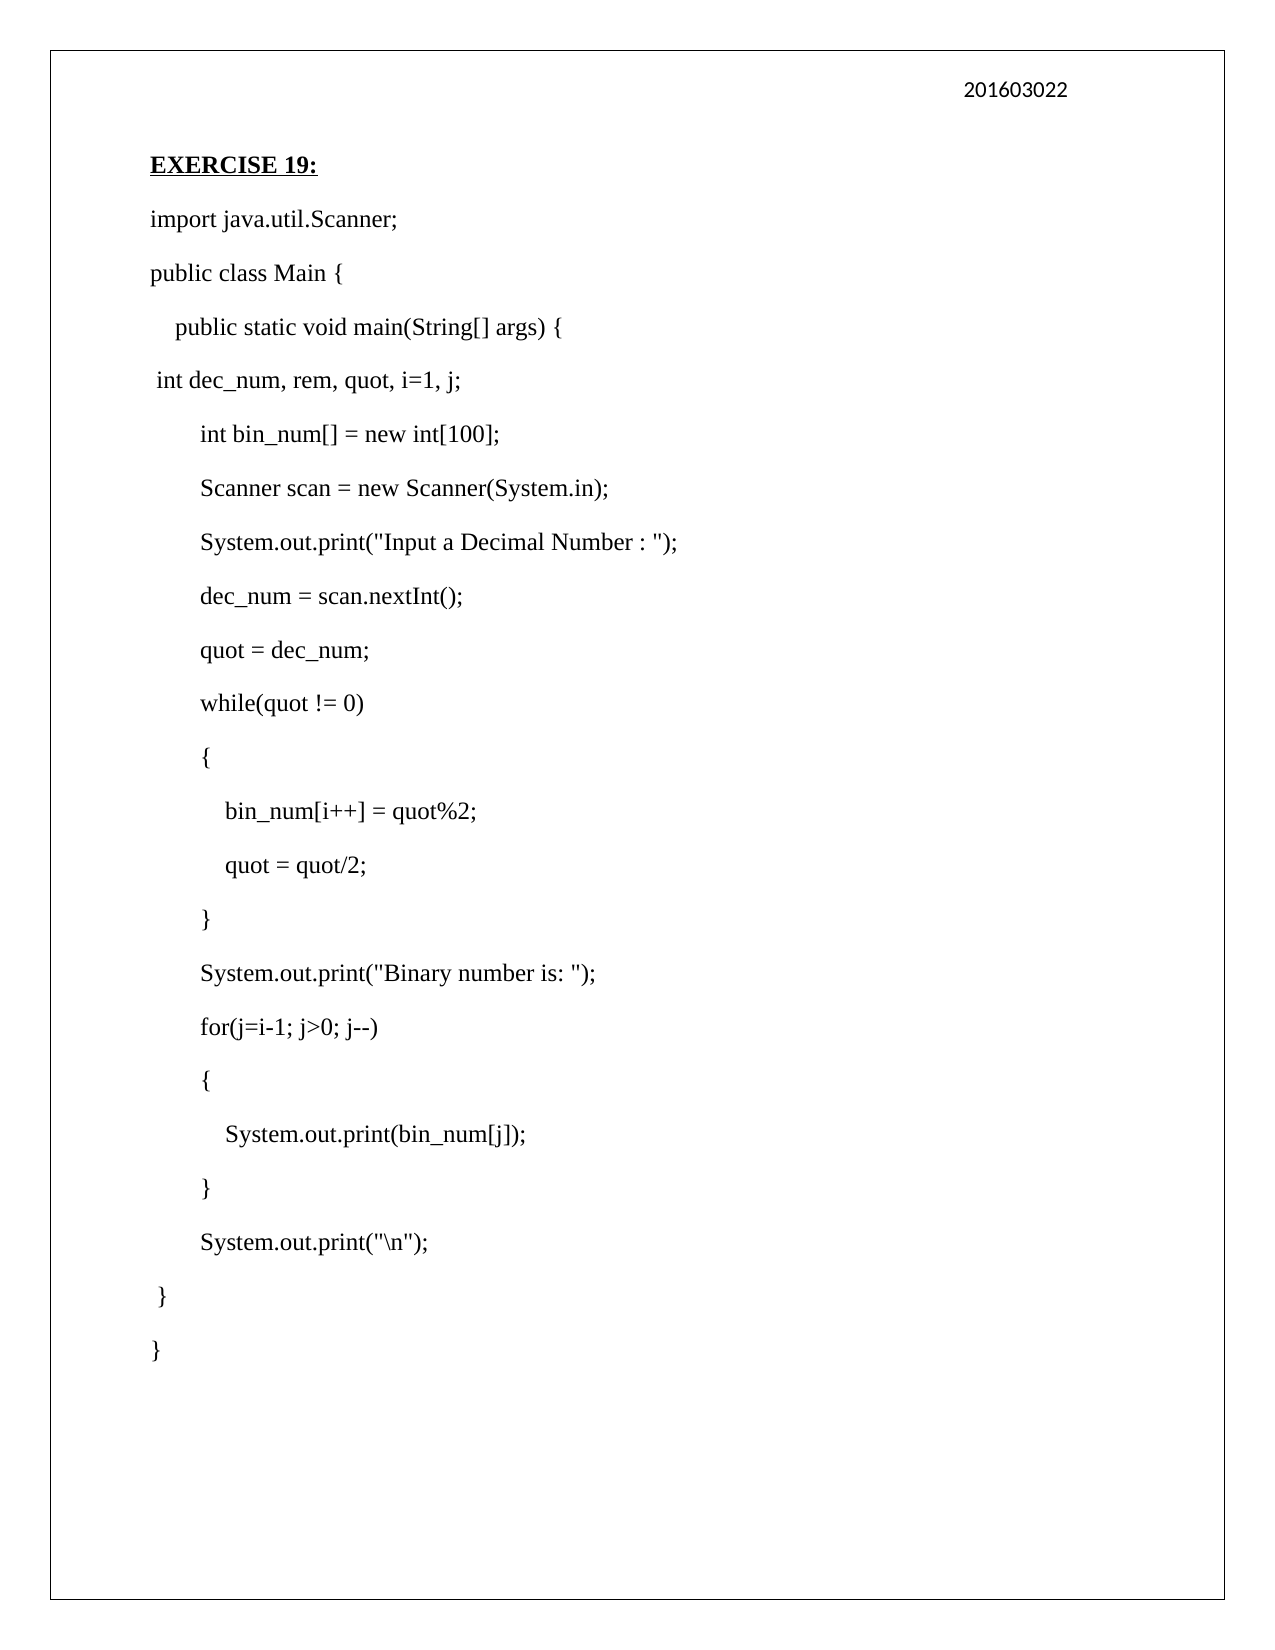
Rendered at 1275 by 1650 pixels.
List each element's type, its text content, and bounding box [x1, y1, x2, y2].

text public class Main { [150, 258, 1125, 286]
text quot = quot/2; [150, 850, 1125, 879]
text System.out.print("\n"); [150, 1227, 1125, 1256]
text { [150, 742, 1125, 771]
text EXERCISE 19: [150, 150, 1125, 179]
text int dec_num, rem, quot, i=1, j; [150, 365, 1125, 394]
text for(j=i-1; j>0; j--) [150, 1012, 1125, 1040]
text { [150, 1066, 1125, 1094]
text int bin_num[] = new int[100]; [150, 419, 1125, 448]
text quot = dec_num; [150, 635, 1125, 663]
text bin_num[i++] = quot%2; [150, 796, 1125, 825]
text System.out.print("Input a Decimal Number : "); [150, 527, 1125, 556]
text } [150, 904, 1125, 933]
text public static void main(String[] args) { [150, 312, 1125, 340]
text } [150, 1281, 1125, 1310]
text System.out.print("Binary number is: "); [150, 958, 1125, 987]
text dec_num = scan.nextInt(); [150, 581, 1125, 609]
text Scanner scan = new Scanner(System.in); [150, 473, 1125, 502]
text System.out.print(bin_num[j]); [150, 1119, 1125, 1148]
text } [150, 1173, 1125, 1202]
text while(quot != 0) [150, 688, 1125, 717]
text import java.util.Scanner; [150, 204, 1125, 233]
text } [150, 1335, 1125, 1363]
